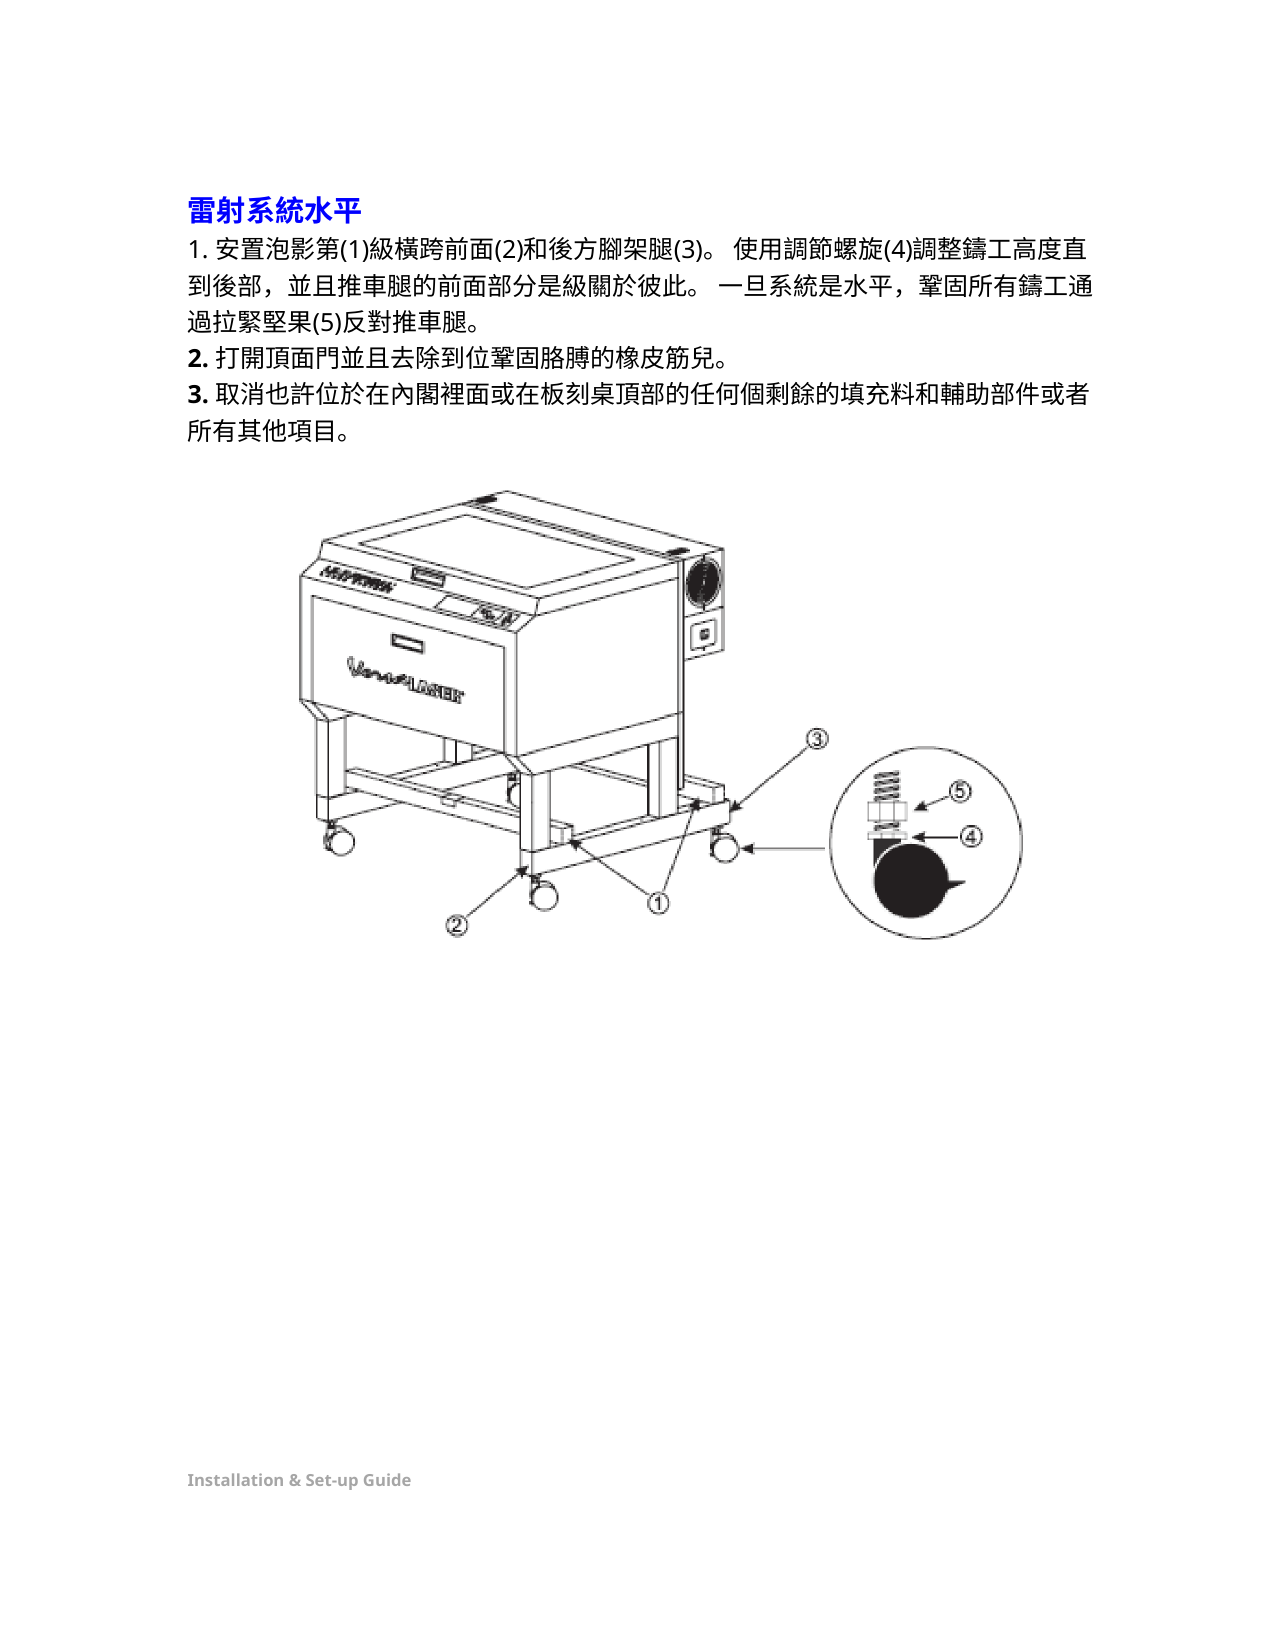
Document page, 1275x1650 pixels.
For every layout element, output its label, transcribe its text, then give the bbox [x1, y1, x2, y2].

text 雷射系統水平 [187, 188, 1106, 230]
text 3. 取消也許位於在內閣裡面或在板刻桌頂部的任何個剩餘的填充料和輔助部件或者所有其他項目。 [187, 375, 1106, 447]
text 2. 打開頂面門並且去除到位鞏固胳膊的橡皮筋兒。 [187, 339, 1106, 375]
picture [262, 481, 1032, 952]
text 1. 安置泡影第(1)級橫跨前面(2)和後方腳架腿(3)。 使用調節螺旋(4)調整鑄工高度直到後部，並且推車腿的前面部分是級關於彼此。 一旦系統是水平，鞏固所有鑄工通過拉緊堅果(5)反對推車腿。 [187, 230, 1106, 339]
text Installation & Set-up Guide [187, 1469, 1106, 1491]
